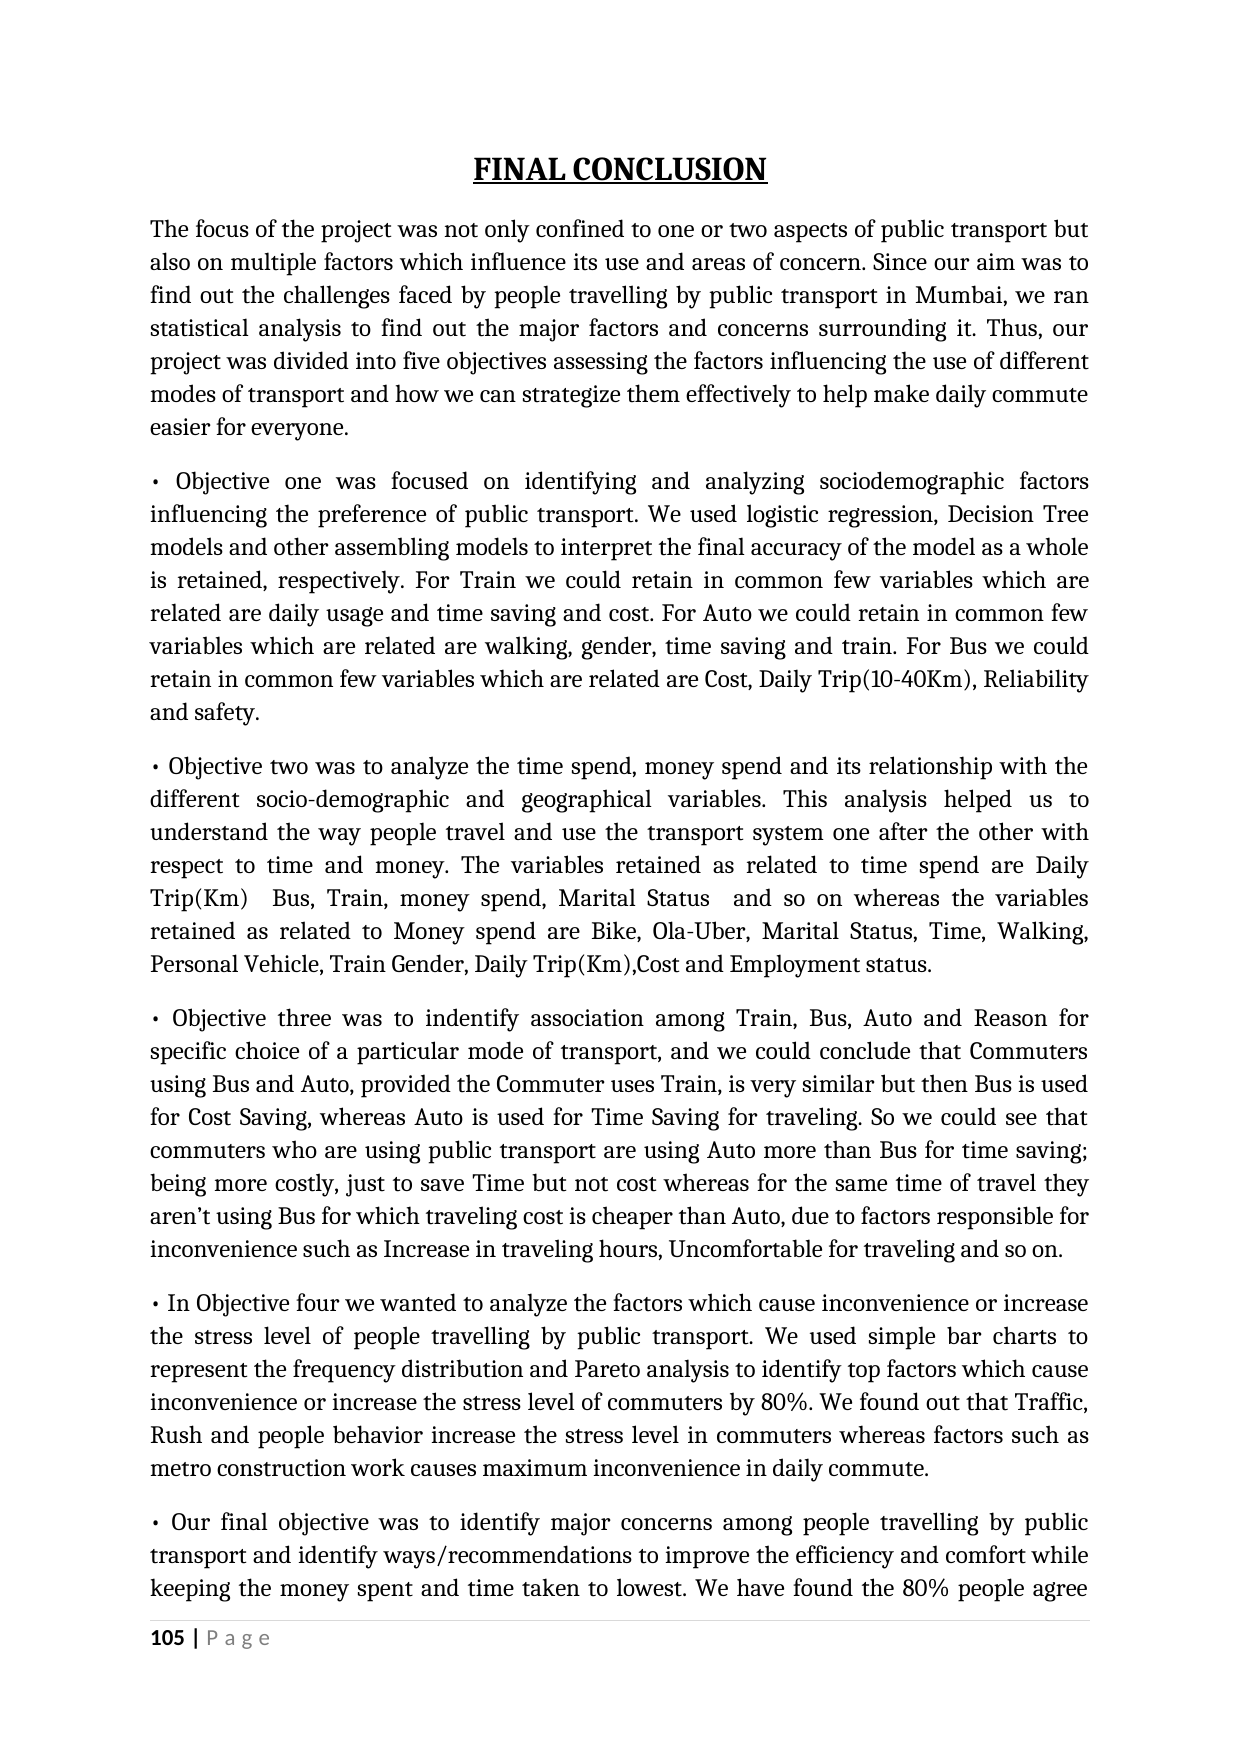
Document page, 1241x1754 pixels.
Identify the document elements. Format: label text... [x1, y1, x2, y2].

text The focus of the project was not only confined to one or two aspects of public transport but also on multiple factors which influence its use and areas of concern. Since our aim was to find out the challenges faced by people travelling by public transport in Mumbai, we ran statistical analysis to find out the major factors and concerns surrounding it. Thus, our project was divided into five objectives assessing the factors influencing the use of different modes of transport and how we can strategize them effectively to help make daily commute easier for everyone. [150, 215, 1090, 442]
text • Objective three was to indentify association among Train, Bus, Auto and Reason for specific choice of a particular mode of transport, and we could conclude that Commuters using Bus and Auto, provided the Commuter uses Train, is very similar but then Bus is used for Cost Saving, whereas Auto is used for Time Saving for traveling. So we could see that commuters who are using public transport are using Auto more than Bus for time saving; being more costly, just to save Time but not cost whereas for the same time of travel they aren’t using Bus for which traveling cost is cheaper than Auto, due to factors responsible for inconvenience such as Increase in traveling hours, Uncomfortable for traveling and so on. [150, 1004, 1090, 1264]
text • Objective two was to analyze the time spend, money spend and its relationship with the different socio-demographic and geographical variables. This analysis helped us to understand the way people travel and use the transport system one after the other with respect to time and money. The variables retained as related to time spend are Daily Trip(Km) Bus, Train, money spend, Marital Status and so on whereas the variables retained as related to Money spend are Bike, Ola-Uber, Marital Status, Time, Walking, Personal Vehicle, Train Gender, Daily Trip(Km),Cost and Employment status. [150, 752, 1090, 979]
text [150, 1508, 1090, 1603]
text • In Objective four we wanted to analyze the factors which cause inconvenience or increase the stress level of people travelling by public transport. We used simple bar charts to represent the frequency distribution and Pareto analysis to identify top factors which cause inconvenience or increase the stress level of commuters by 80%. We found out that Traffic, Rush and people behavior increase the stress level in commuters whereas factors such as metro construction work causes maximum inconvenience in daily commute. [150, 1289, 1090, 1483]
text FINAL CONCLUSION [150, 150, 1090, 188]
text • Objective one was focused on identifying and analyzing sociodemographic factors influencing the preference of public transport. We used logistic regression, Decision Tree models and other assembling models to interpret the final accuracy of the model as a whole is retained, respectively. For Train we could retain in common few variables which are related are daily usage and time saving and cost. For Auto we could retain in common few variables which are related are walking, gender, time saving and train. For Bus we could retain in common few variables which are related are Cost, Daily Trip(10-40Km), Reliability and safety. [150, 467, 1090, 727]
